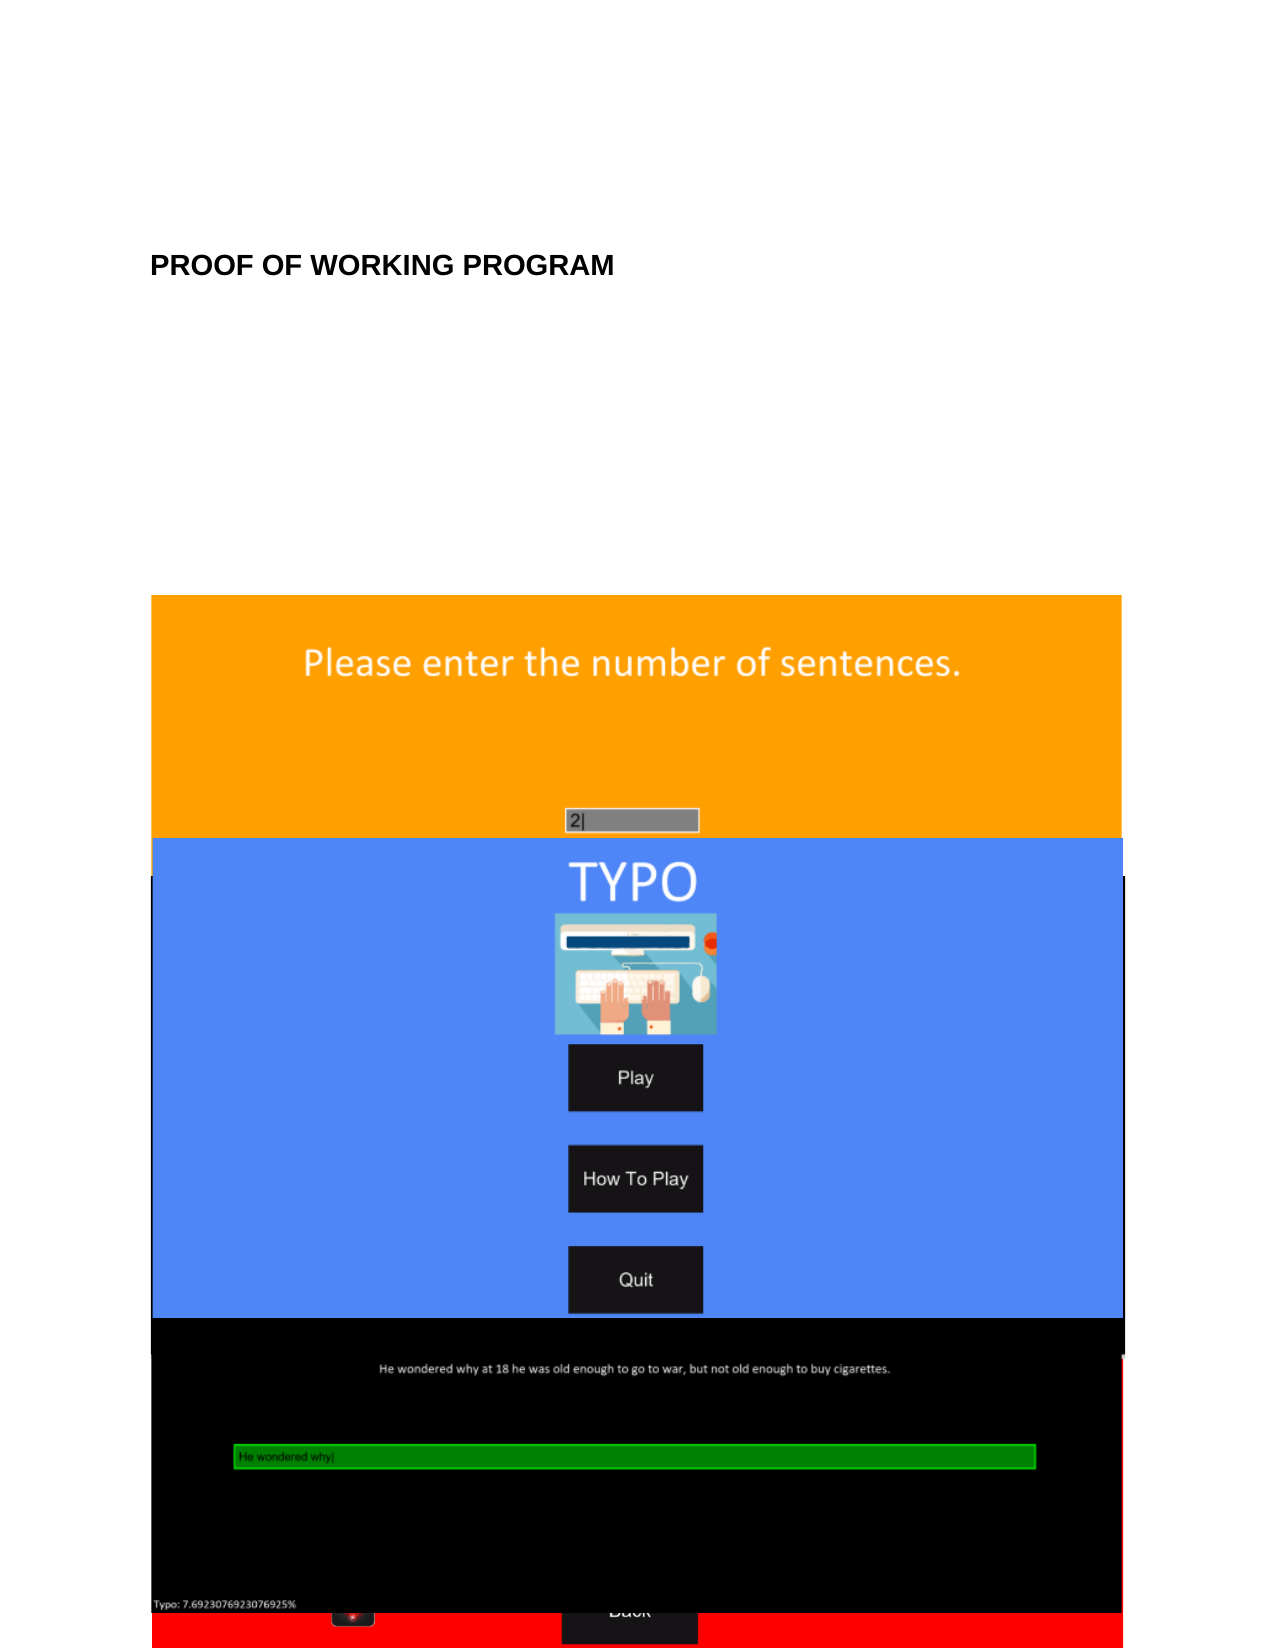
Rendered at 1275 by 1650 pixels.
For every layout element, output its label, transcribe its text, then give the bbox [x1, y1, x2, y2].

picture [150, 595, 1128, 1650]
text PROOF OF WORKING PROGRAM [150, 248, 1125, 281]
